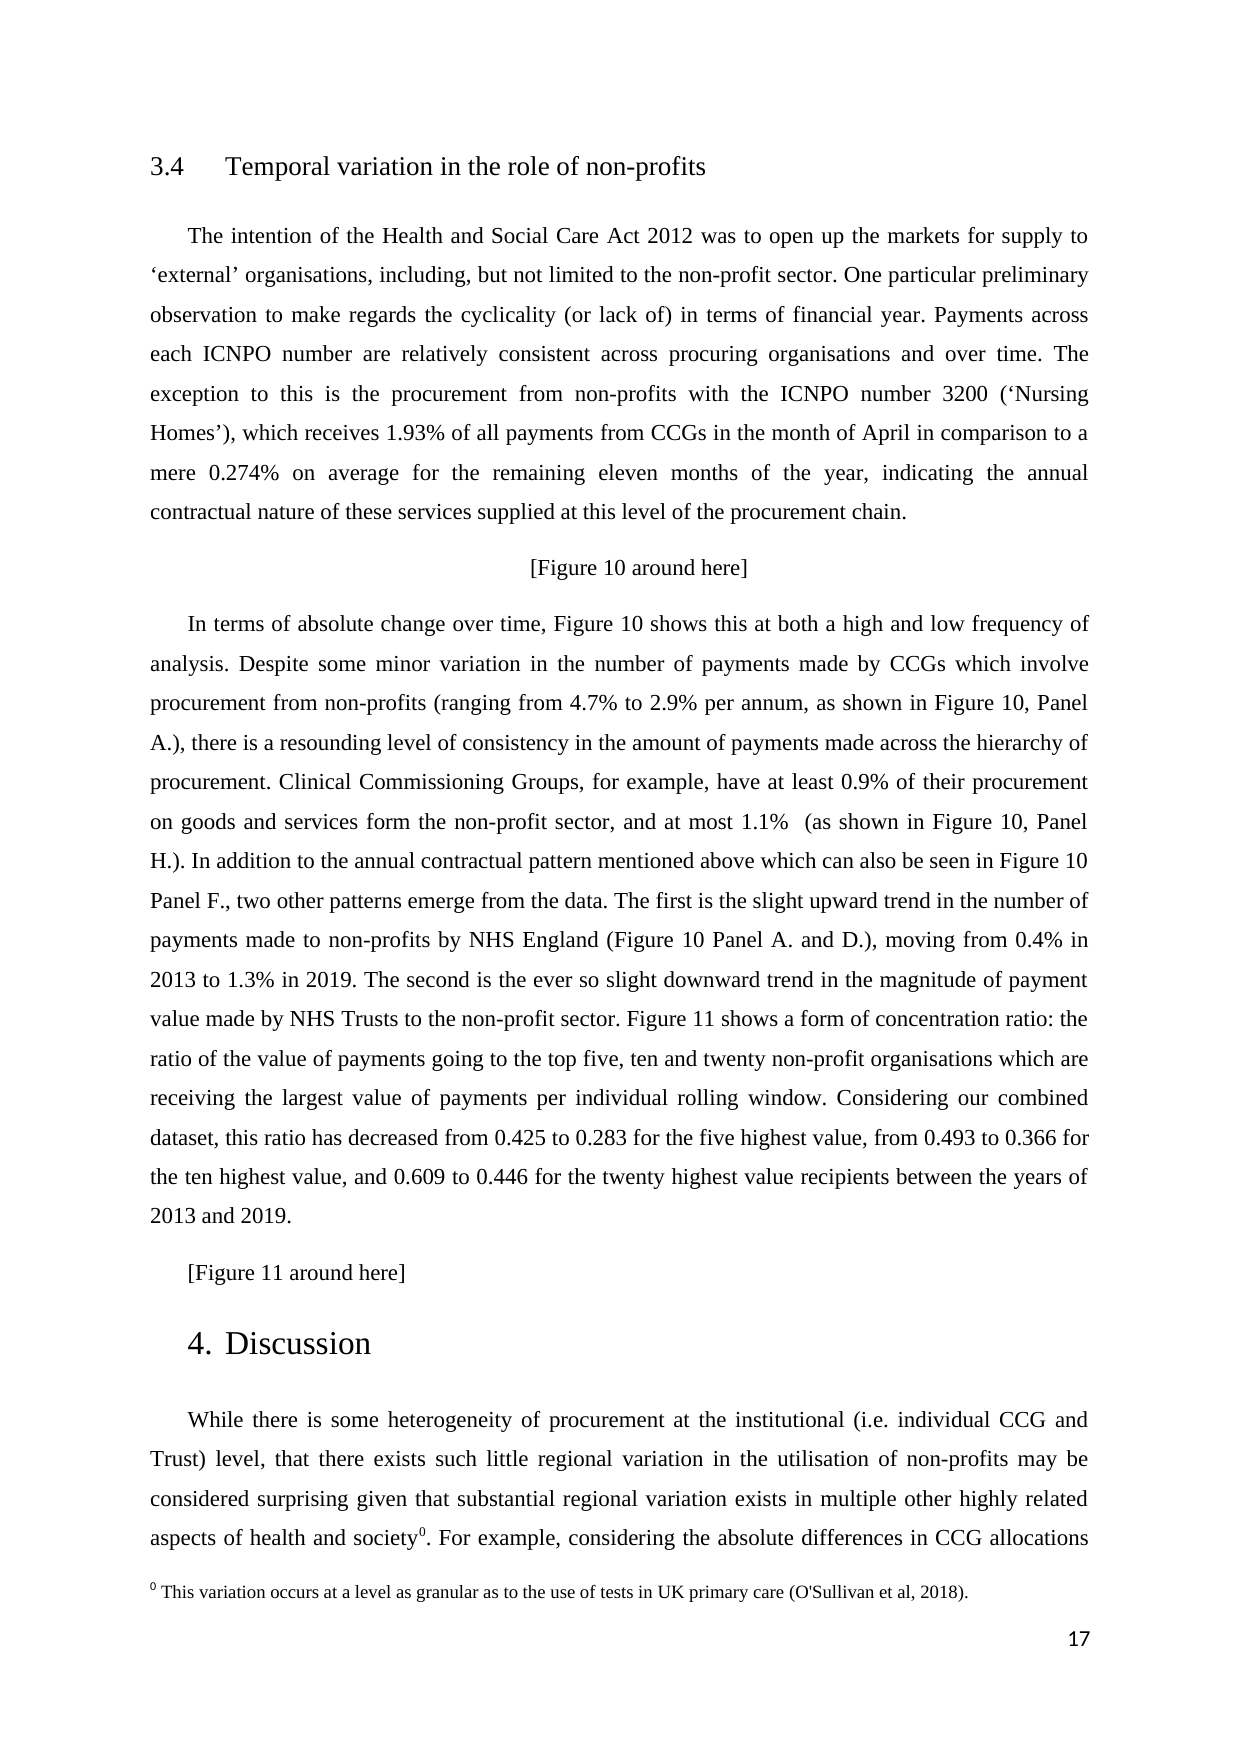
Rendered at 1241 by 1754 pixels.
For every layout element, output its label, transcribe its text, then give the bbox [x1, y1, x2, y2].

text The intention of the Health and Social Care Act 2012 was to open up the markets for supply to ‘external’ organisations, including, but not limited to the non-profit sector. One particular preliminary observation to make regards the cyclicality (or lack of) in terms of financial year. Payments across each ICNPO number are relatively consistent across procuring organisations and over time. The exception to this is the procurement from non-profits with the ICNPO number 3200 (‘Nursing Homes’), which receives 1.93% of all payments from CCGs in the month of April in comparison to a mere 0.274% on average for the remaining eleven months of the year, indicating the annual contractual nature of these services supplied at this level of the procurement chain. [150, 222, 1090, 524]
text In terms of absolute change over time, Figure 10 shows this at both a high and low frequency of analysis. Despite some minor variation in the number of payments made by CCGs which involve procurement from non-profits (ranging from 4.7% to 2.9% per annum, as shown in Figure 10, Panel A.), there is a resounding level of consistency in the amount of payments made across the hierarchy of procurement. Clinical Commissioning Groups, for example, have at least 0.9% of their procurement on goods and services form the non-profit sector, and at most 1.1% (as shown in Figure 10, Panel H.). In addition to the annual contractual pattern mentioned above which can also be seen in Figure 10 Panel F., two other patterns emerge from the data. The first is the slight upward trend in the number of payments made to non-profits by NHS England (Figure 10 Panel A. and D.), moving from 0.4% in 2013 to 1.3% in 2019. The second is the ever so slight downward trend in the magnitude of payment value made by NHS Trusts to the non-profit sector. Figure 11 shows a form of concentration ratio: the ratio of the value of payments going to the top five, ten and twenty non-profit organisations which are receiving the largest value of payments per individual rolling window. Considering our combined dataset, this ratio has decreased from 0.425 to 0.283 for the five highest value, from 0.493 to 0.366 for the ten highest value, and 0.609 to 0.446 for the twenty highest value recipients between the years of 2013 and 2019. [150, 610, 1090, 1229]
subtitle 3.4 Temporal variation in the role of non-profits [150, 150, 1090, 181]
subtitle Discussion [187, 1323, 1090, 1361]
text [150, 1406, 1090, 1550]
text [Figure 10 around here] [150, 554, 1090, 581]
text [Figure 11 around here] [150, 1259, 1090, 1285]
